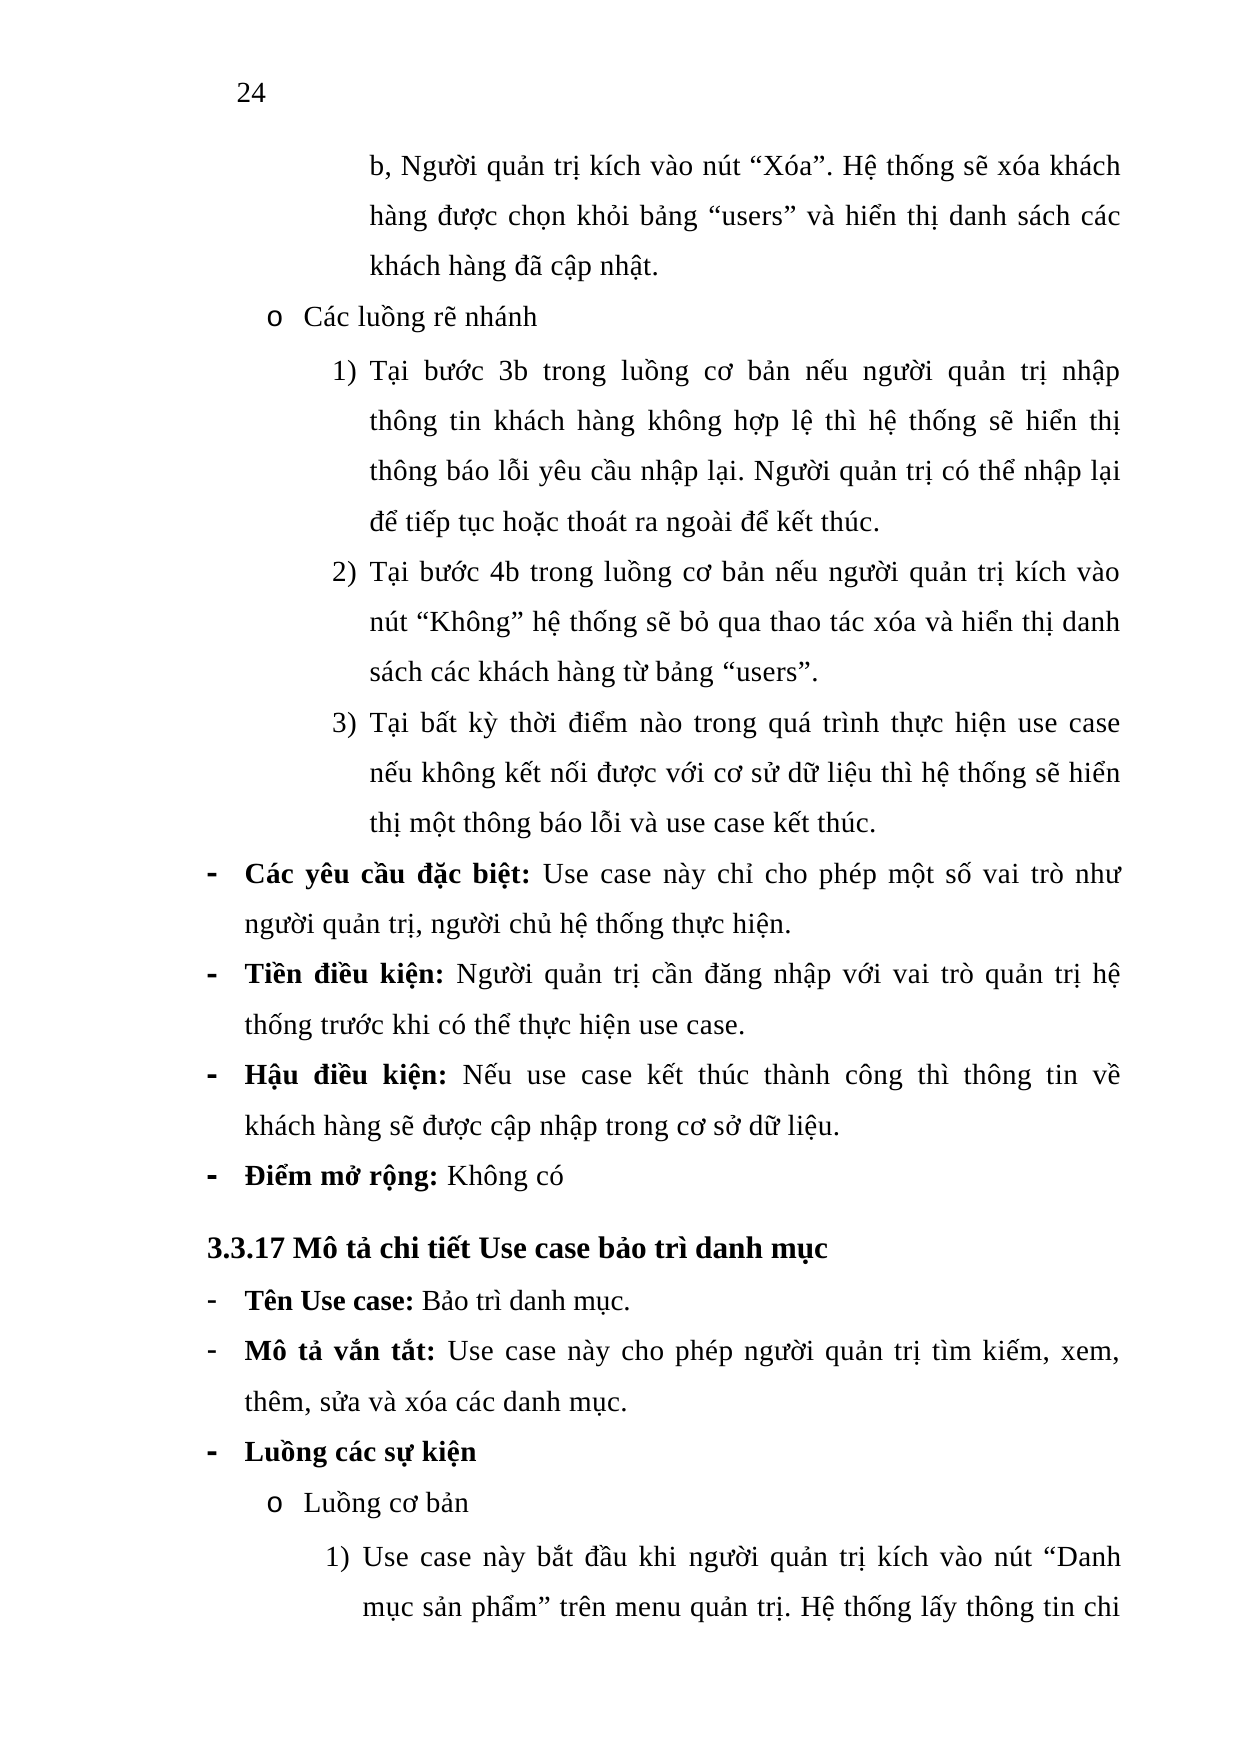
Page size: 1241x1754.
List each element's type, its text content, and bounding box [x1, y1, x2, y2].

list Mô tả vắn tắt: Use case này cho phép người quản trị tìm kiếm, xem, thêm, sửa và xóa các danh mục. [207, 1333, 1122, 1417]
list Luồng các sự kiện [207, 1434, 1122, 1468]
list Các luồng rẽ nhánh [266, 299, 1122, 335]
list Tiền điều kiện: Người quản trị cần đăng nhập với vai trò quản trị hệ thống trước khi có thể thực hiện use case. [207, 957, 1122, 1041]
list Tên Use case: Bảo trì danh mục. [207, 1283, 1122, 1317]
subtitle 3.3.17 Mô tả chi tiết Use case bảo trì danh mục [207, 1229, 1122, 1265]
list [325, 1539, 1122, 1623]
list Tại bước 3b trong luồng cơ bản nếu người quản trị nhập thông tin khách hàng không hợp lệ thì hệ thống sẽ hiển thị thông báo lỗi yêu cầu nhập lại. Người quản trị có thể nhập lại để tiếp tục hoặc thoát ra ngoài để kết thúc. [332, 353, 1122, 537]
list Luồng cơ bản [266, 1485, 1122, 1521]
list Điểm mở rộng: Không có [207, 1158, 1122, 1192]
list Hậu điều kiện: Nếu use case kết thúc thành công thì thông tin về khách hàng sẽ được cập nhập trong cơ sở dữ liệu. [207, 1057, 1122, 1141]
list Các yêu cầu đặc biệt: Use case này chỉ cho phép một số vai trò như người quản trị, người chủ hệ thống thực hiện. [207, 856, 1122, 940]
list Tại bất kỳ thời điểm nào trong quá trình thực hiện use case nếu không kết nối được với cơ sử dữ liệu thì hệ thống sẽ hiển thị một thông báo lỗi và use case kết thúc. [332, 705, 1122, 839]
list Tại bước 4b trong luồng cơ bản nếu người quản trị kích vào nút “Không” hệ thống sẽ bỏ qua thao tác xóa và hiển thị danh sách các khách hàng từ bảng “users”. [332, 554, 1122, 688]
text b, Người quản trị kích vào nút “Xóa”. Hệ thống sẽ xóa khách hàng được chọn khỏi bảng “users” và hiển thị danh sách các khách hàng đã cập nhật. [369, 148, 1122, 282]
